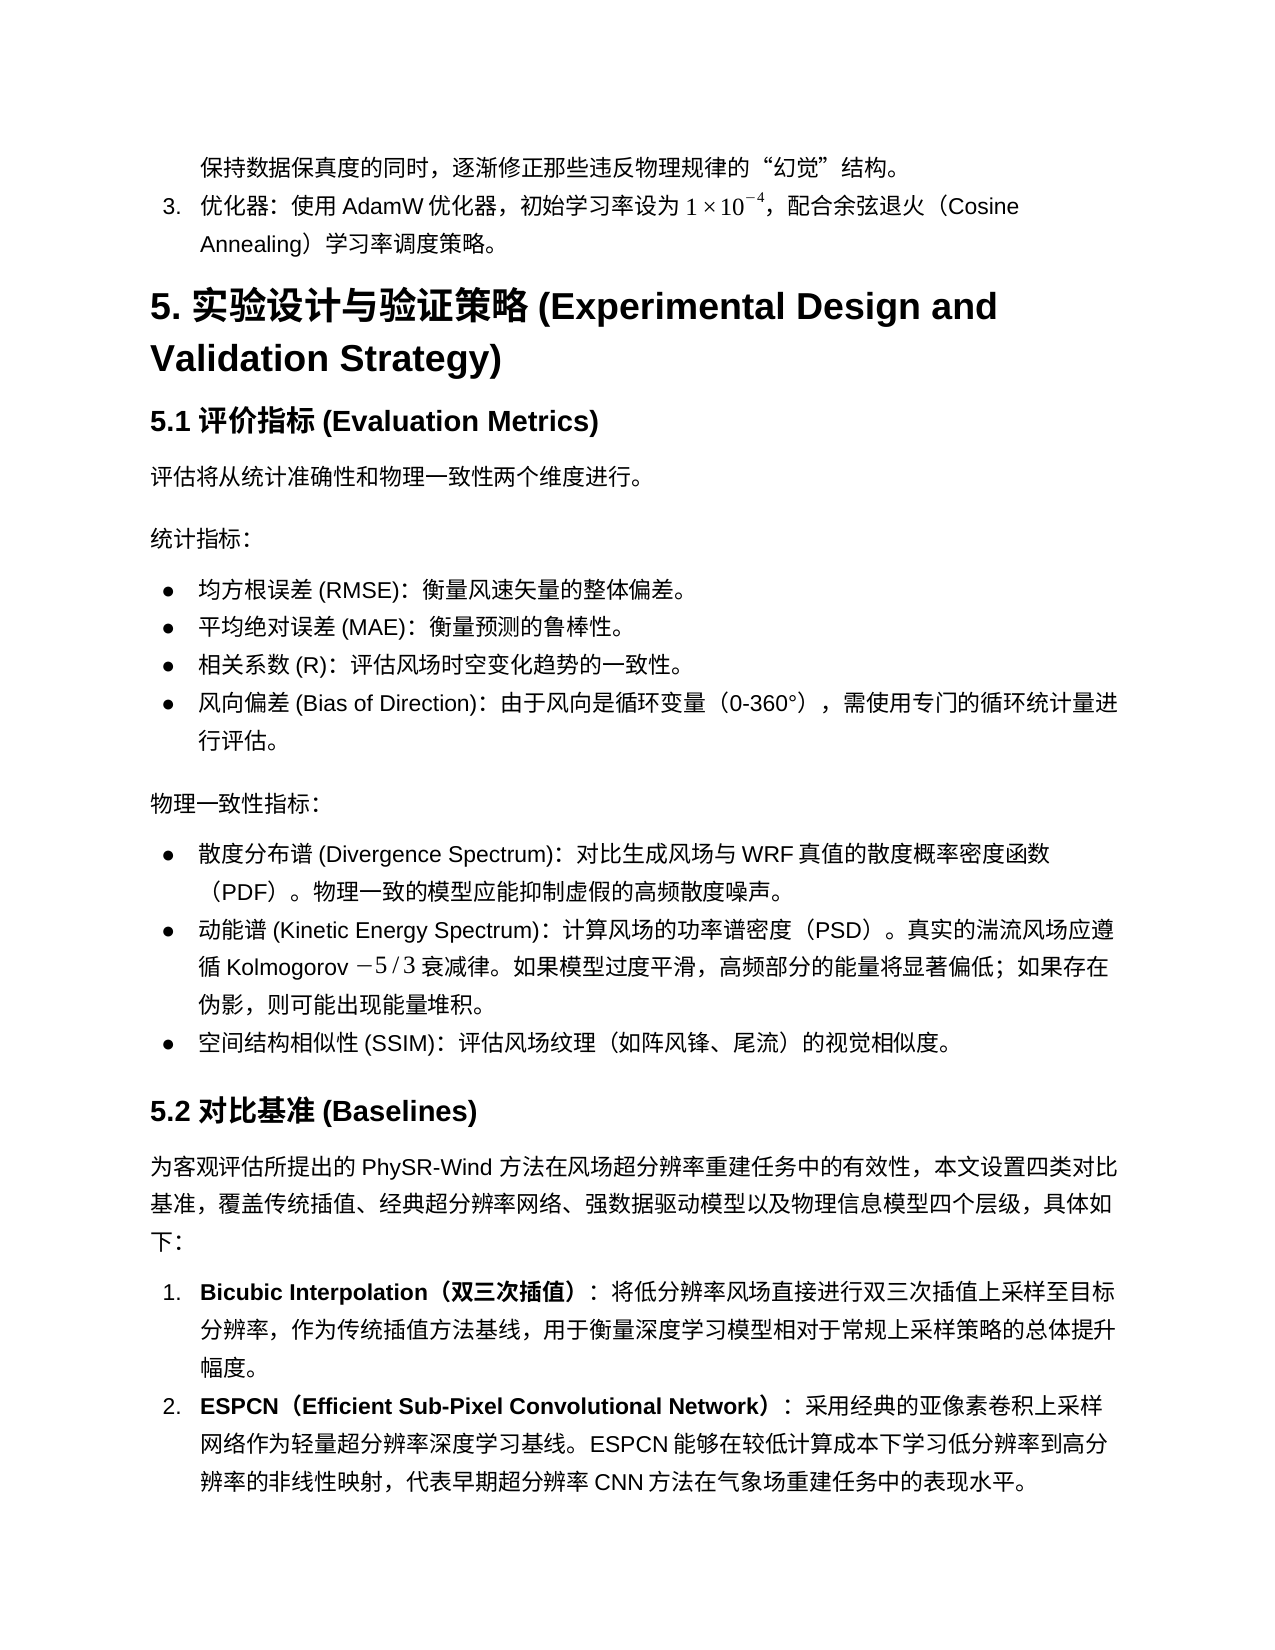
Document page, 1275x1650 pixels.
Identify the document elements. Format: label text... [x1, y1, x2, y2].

list 空间结构相似性 (SSIM)：评估风场纹理（如阵风锋、尾流）的视觉相似度。 [161, 1025, 1125, 1058]
subtitle 5.2 对比基准 (Baselines) [150, 1088, 1125, 1130]
list 风向偏差 (Bias of Direction)：由于风向是循环变量（0-360°），需使用专门的循环统计量进行评估。 [161, 685, 1125, 756]
text 物理一致性指标： [150, 786, 1125, 819]
list 平均绝对误差 (MAE)：衡量预测的鲁棒性。 [161, 609, 1125, 642]
text 评估将从统计准确性和物理一致性两个维度进行。 [150, 458, 1125, 492]
list 均方根误差 (RMSE)：衡量风速矢量的整体偏差。 [161, 571, 1125, 605]
list 动能谱 (Kinetic Energy Spectrum)：计算风场的功率谱密度（PSD）。真实的湍流风场应遵循Kolmogorov 衰减律。如果模型过度平滑，高频部分的能量将显著偏低；如果存在伪影，则可能出现能量堆积。 [161, 911, 1125, 1020]
subtitle 5.1 评价指标 (Evaluation Metrics) [150, 398, 1125, 440]
list ESPCN（Efficient Sub-Pixel Convolutional Network）：采用经典的亚像素卷积上采样网络作为轻量超分辨率深度学习基线。ESPCN能够在较低计算成本下学习低分辨率到高分辨率的非线性映射，代表早期超分辨率CNN方法在气象场重建任务中的表现水平。 [162, 1388, 1125, 1497]
list 相关系数 (R)：评估风场时空变化趋势的一致性。 [161, 647, 1125, 680]
subtitle 5. 实验设计与验证策略 (Experimental Design and Validation Strategy) [150, 276, 1125, 379]
text 为客观评估所提出的 PhySR-Wind 方法在风场超分辨率重建任务中的有效性，本文设置四类对比基准，覆盖传统插值、经典超分辨率网络、强数据驱动模型以及物理信息模型四个层级，具体如下： [150, 1148, 1125, 1257]
list Bicubic Interpolation（双三次插值）：将低分辨率风场直接进行双三次插值上采样至目标分辨率，作为传统插值方法基线，用于衡量深度学习模型相对于常规上采样策略的总体提升幅度。 [162, 1274, 1125, 1383]
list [162, 150, 1125, 183]
list 散度分布谱 (Divergence Spectrum)：对比生成风场与WRF真值的散度概率密度函数（PDF）。物理一致的模型应能抑制虚假的高频散度噪声。 [161, 836, 1125, 907]
list 优化器：使用AdamW优化器，初始学习率设为 ，配合余弦退火（Cosine Annealing）学习率调度策略。 [162, 188, 1125, 259]
text 统计指标： [150, 521, 1125, 554]
